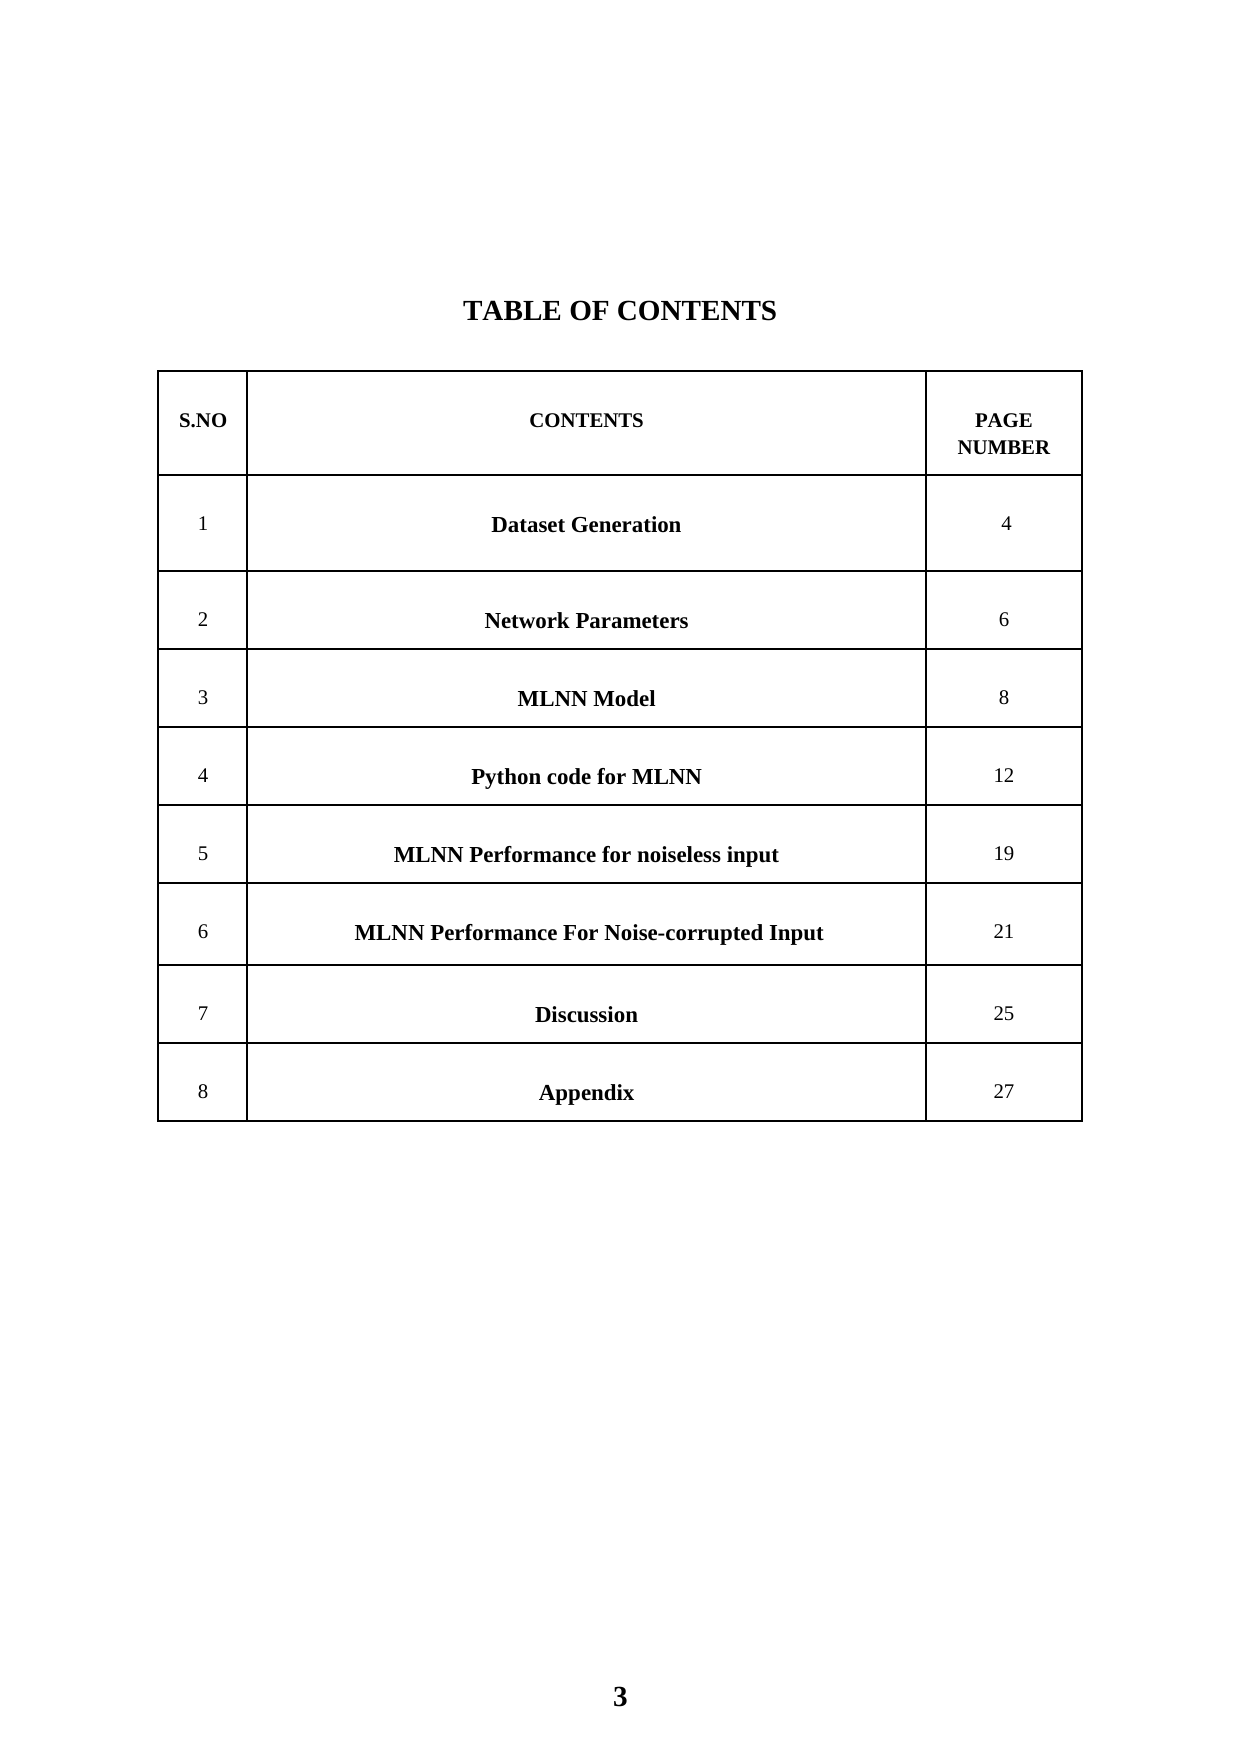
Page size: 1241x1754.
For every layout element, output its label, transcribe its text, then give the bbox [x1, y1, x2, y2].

table_header CONTENTS [248, 372, 925, 474]
table_cell 1 [159, 476, 246, 569]
table_cell 21 [927, 884, 1081, 964]
table_cell 4 [159, 728, 246, 804]
table_cell 8 [159, 1044, 246, 1120]
table_cell MLNN Performance for noiseless input [248, 806, 925, 882]
table_cell 25 [927, 966, 1081, 1042]
table_cell 27 [927, 1044, 1081, 1120]
table_cell 5 [159, 806, 246, 882]
table_cell Python code for MLNN [248, 728, 925, 804]
table_cell Dataset Generation [248, 476, 925, 569]
table_cell 19 [927, 806, 1081, 882]
table_cell Discussion [248, 966, 925, 1042]
table_cell 2 [159, 572, 246, 648]
table_cell MLNN Performance For Noise-corrupted Input [248, 884, 925, 964]
table_cell 6 [159, 884, 246, 964]
table_cell Network Parameters [248, 572, 925, 648]
table_cell 3 [159, 650, 246, 726]
table_cell MLNN Model [248, 650, 925, 726]
table_cell 4 [927, 476, 1081, 569]
table_cell 8 [927, 650, 1081, 726]
table_cell 12 [927, 728, 1081, 804]
table_header S.NO [159, 372, 246, 474]
text TABLE OF CONTENTS [150, 293, 1090, 327]
table_header PAGE NUMBER [927, 372, 1081, 474]
table_cell Appendix [248, 1044, 925, 1120]
table_cell 7 [159, 966, 246, 1042]
table_cell 6 [927, 572, 1081, 648]
